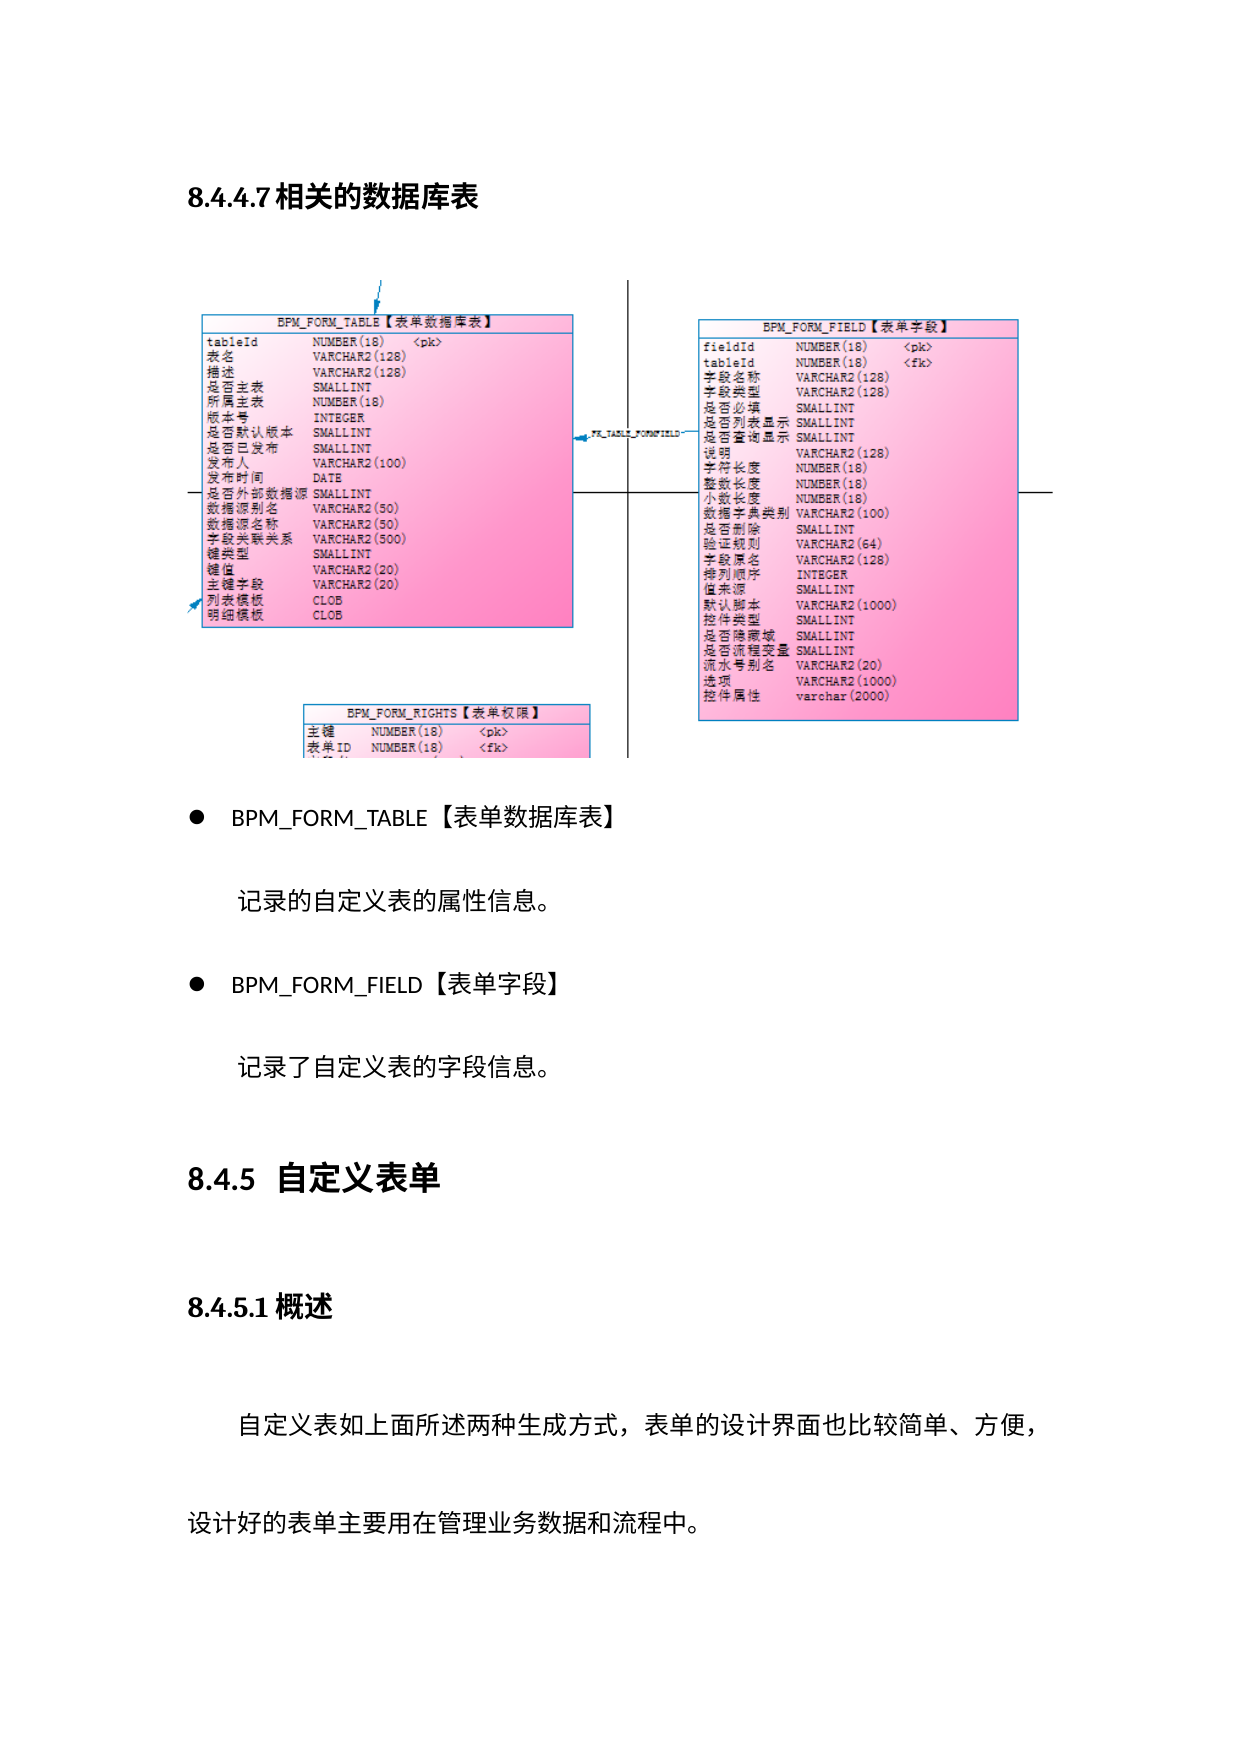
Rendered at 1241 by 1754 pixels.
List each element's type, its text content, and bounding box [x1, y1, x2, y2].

subtitle 自定义表单 [187, 1143, 1053, 1208]
picture [187, 280, 1053, 758]
text 自定义表如上面所述两种生成方式，表单的设计界面也比较简单、方便，设计好的表单主要用在管理业务数据和流程中。 [187, 1391, 1053, 1554]
subtitle 相关的数据库表 [187, 162, 1053, 227]
list BPM_FORM_TABLE【表单数据库表】 [187, 783, 1053, 848]
list BPM_FORM_FIELD【表单字段】 [187, 950, 1053, 1015]
text 记录的自定义表的属性信息。 [187, 867, 1053, 932]
subtitle 概述 [187, 1272, 1053, 1337]
text 记录了自定义表的字段信息。 [187, 1033, 1053, 1098]
